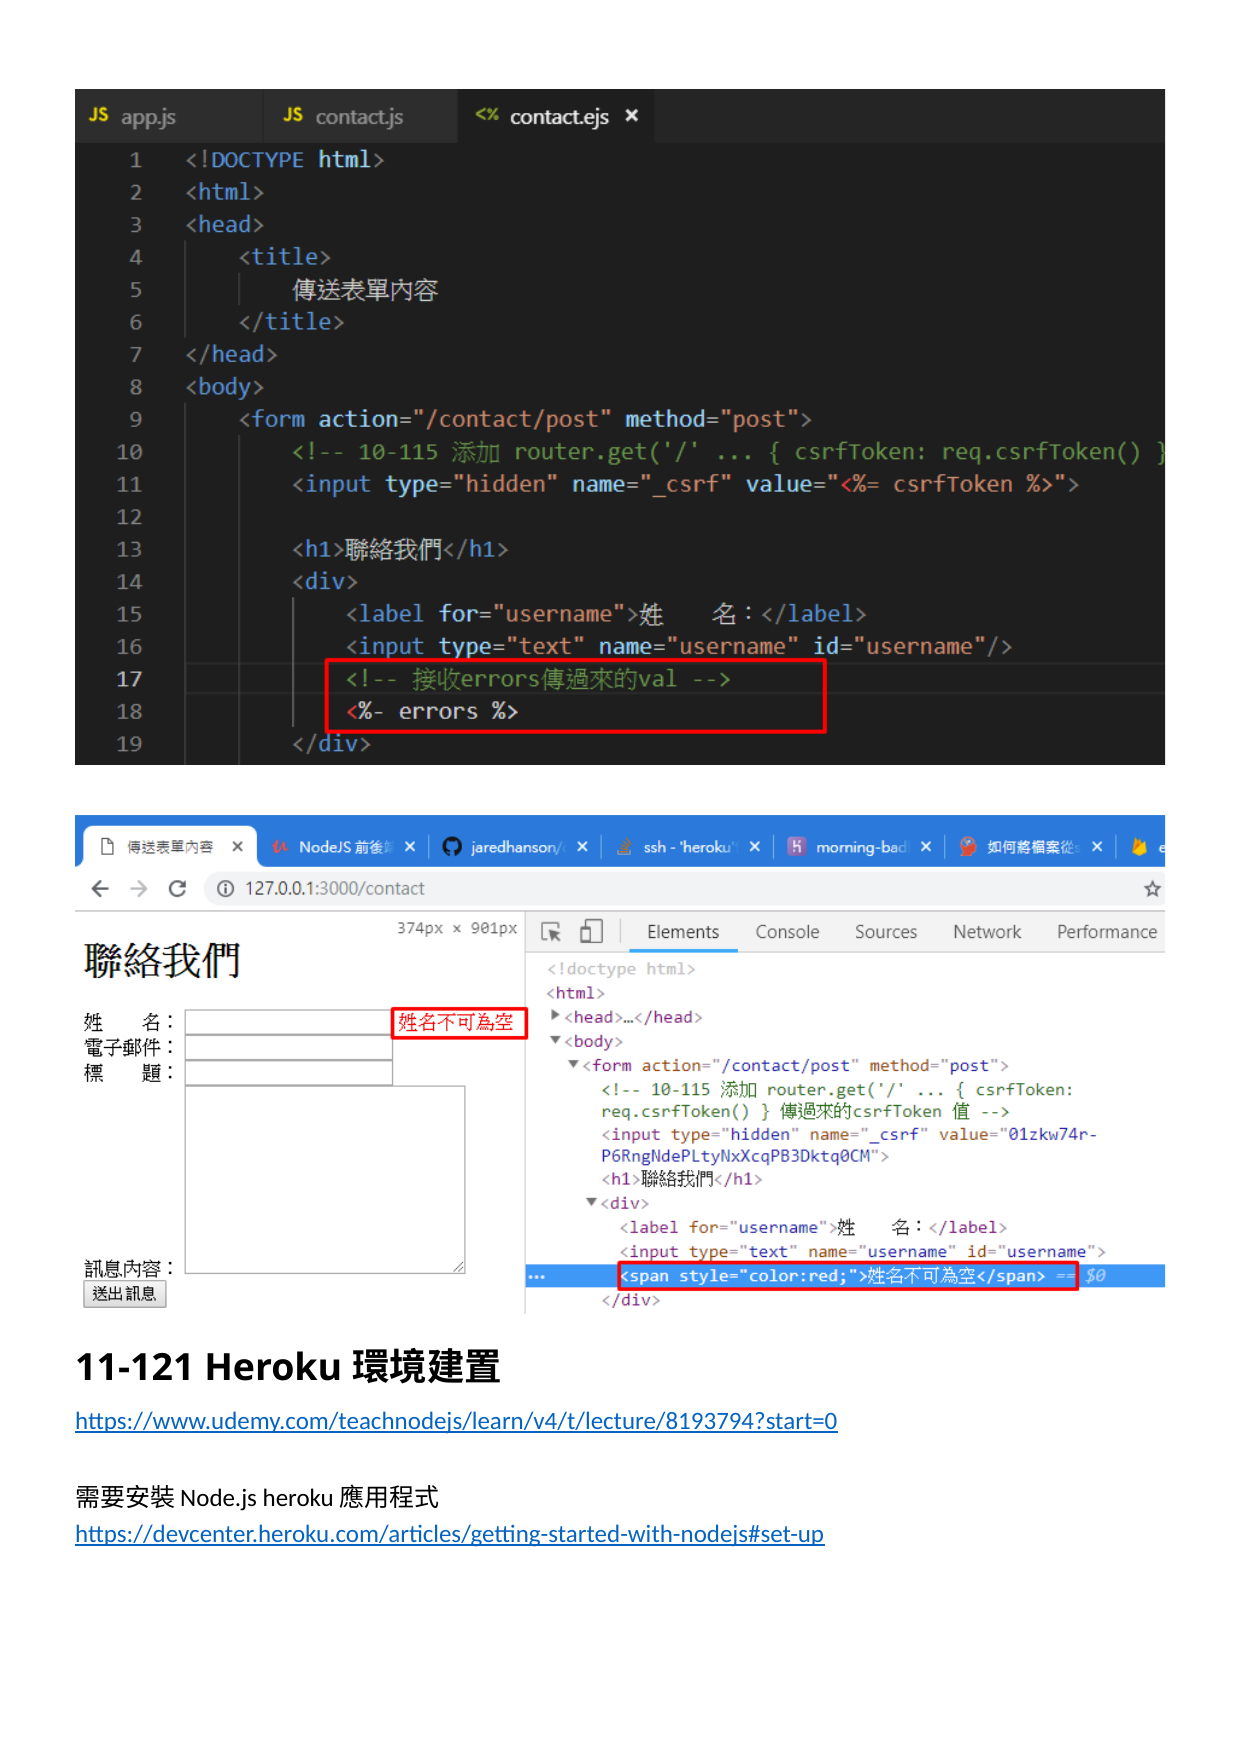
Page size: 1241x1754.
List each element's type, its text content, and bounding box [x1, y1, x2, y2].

picture [75, 815, 1166, 1314]
text https://devcenter.heroku.com/articles/getting-started-with-nodejs#set-up [75, 1514, 1165, 1552]
text 需要安裝Node.js heroku應用程式 [75, 1477, 1165, 1514]
subtitle 11-121 Heroku 環境建置 [75, 1327, 1165, 1402]
picture [75, 89, 1166, 765]
text https://www.udemy.com/teachnodejs/learn/v4/t/lecture/8193794?start=0 [75, 1402, 1165, 1439]
